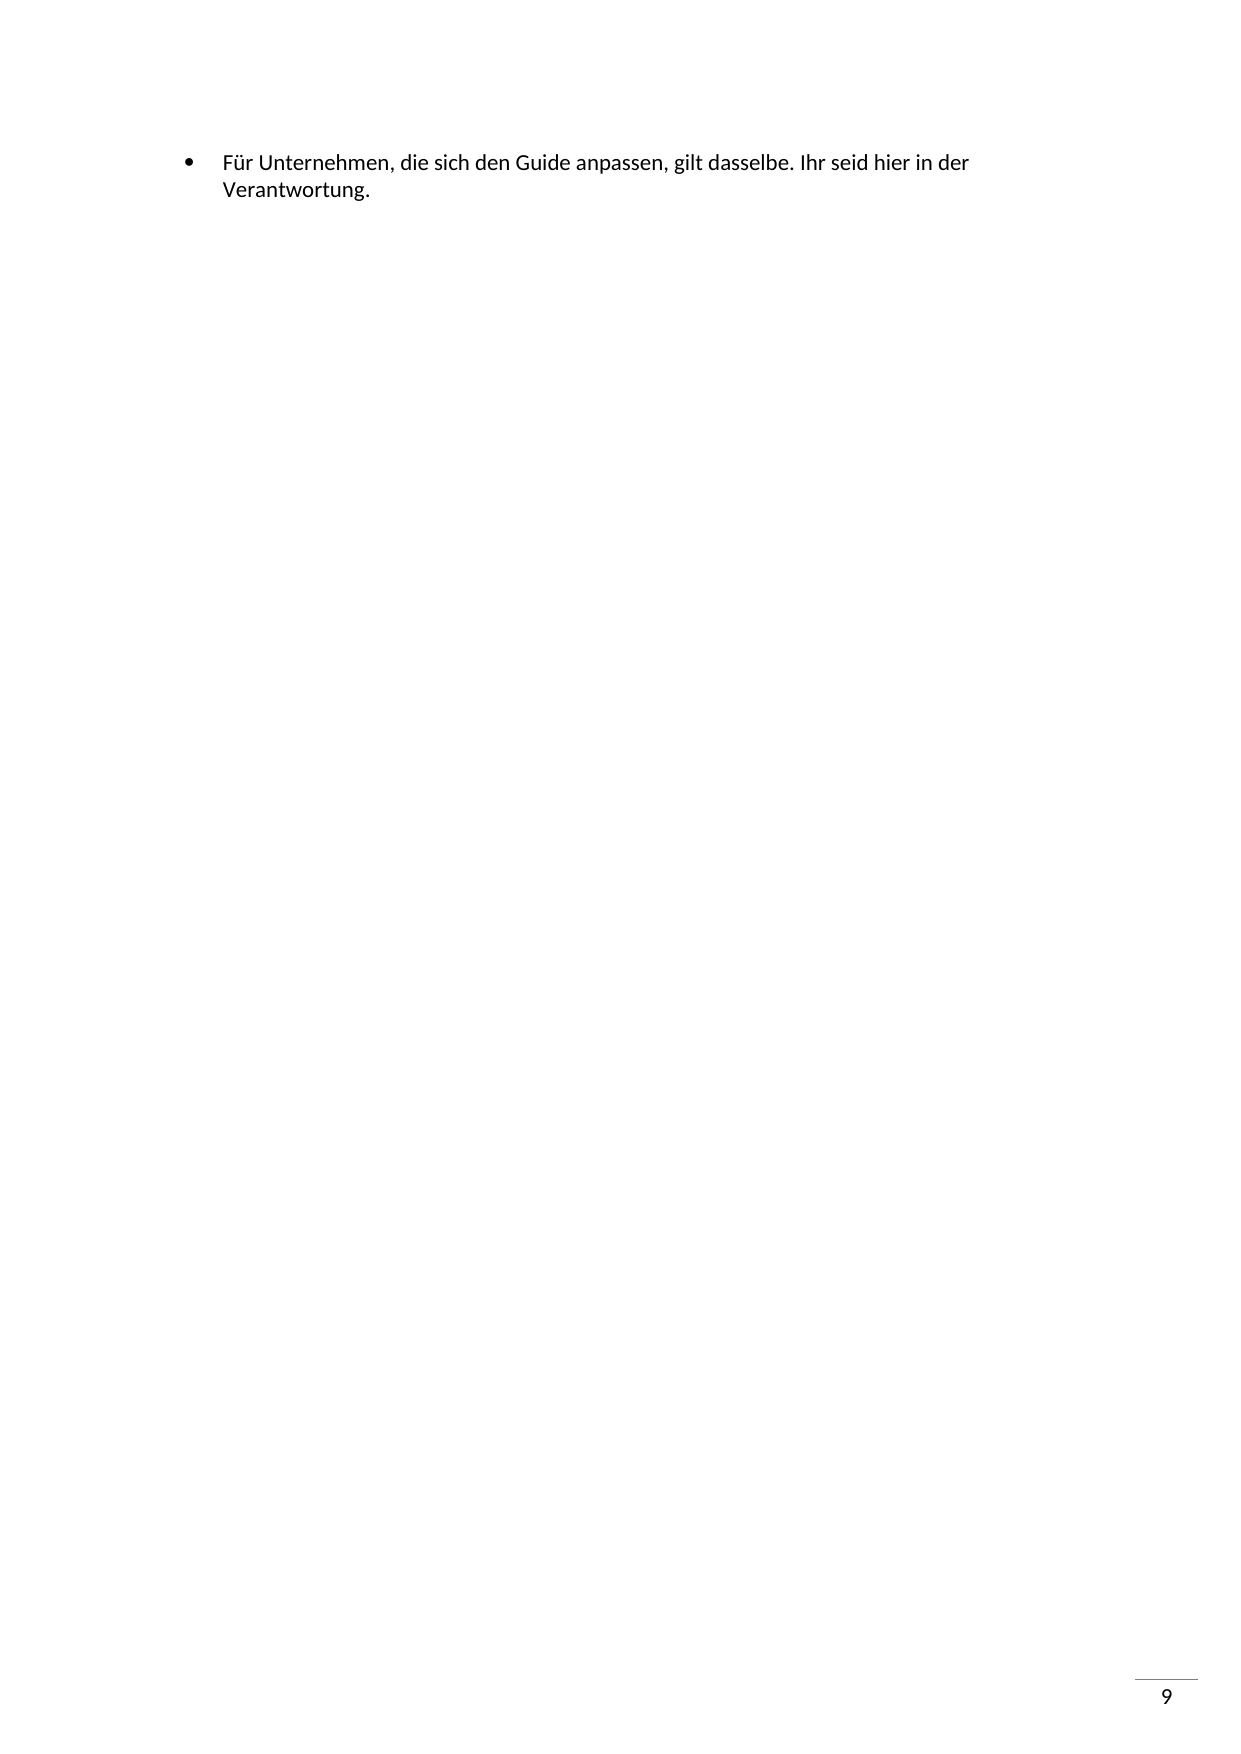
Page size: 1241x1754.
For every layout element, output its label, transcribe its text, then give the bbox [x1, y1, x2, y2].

list Für Unternehmen, die sich den Guide anpassen, gilt dasselbe. Ihr seid hier in der Verantwortung. [185, 148, 1093, 204]
